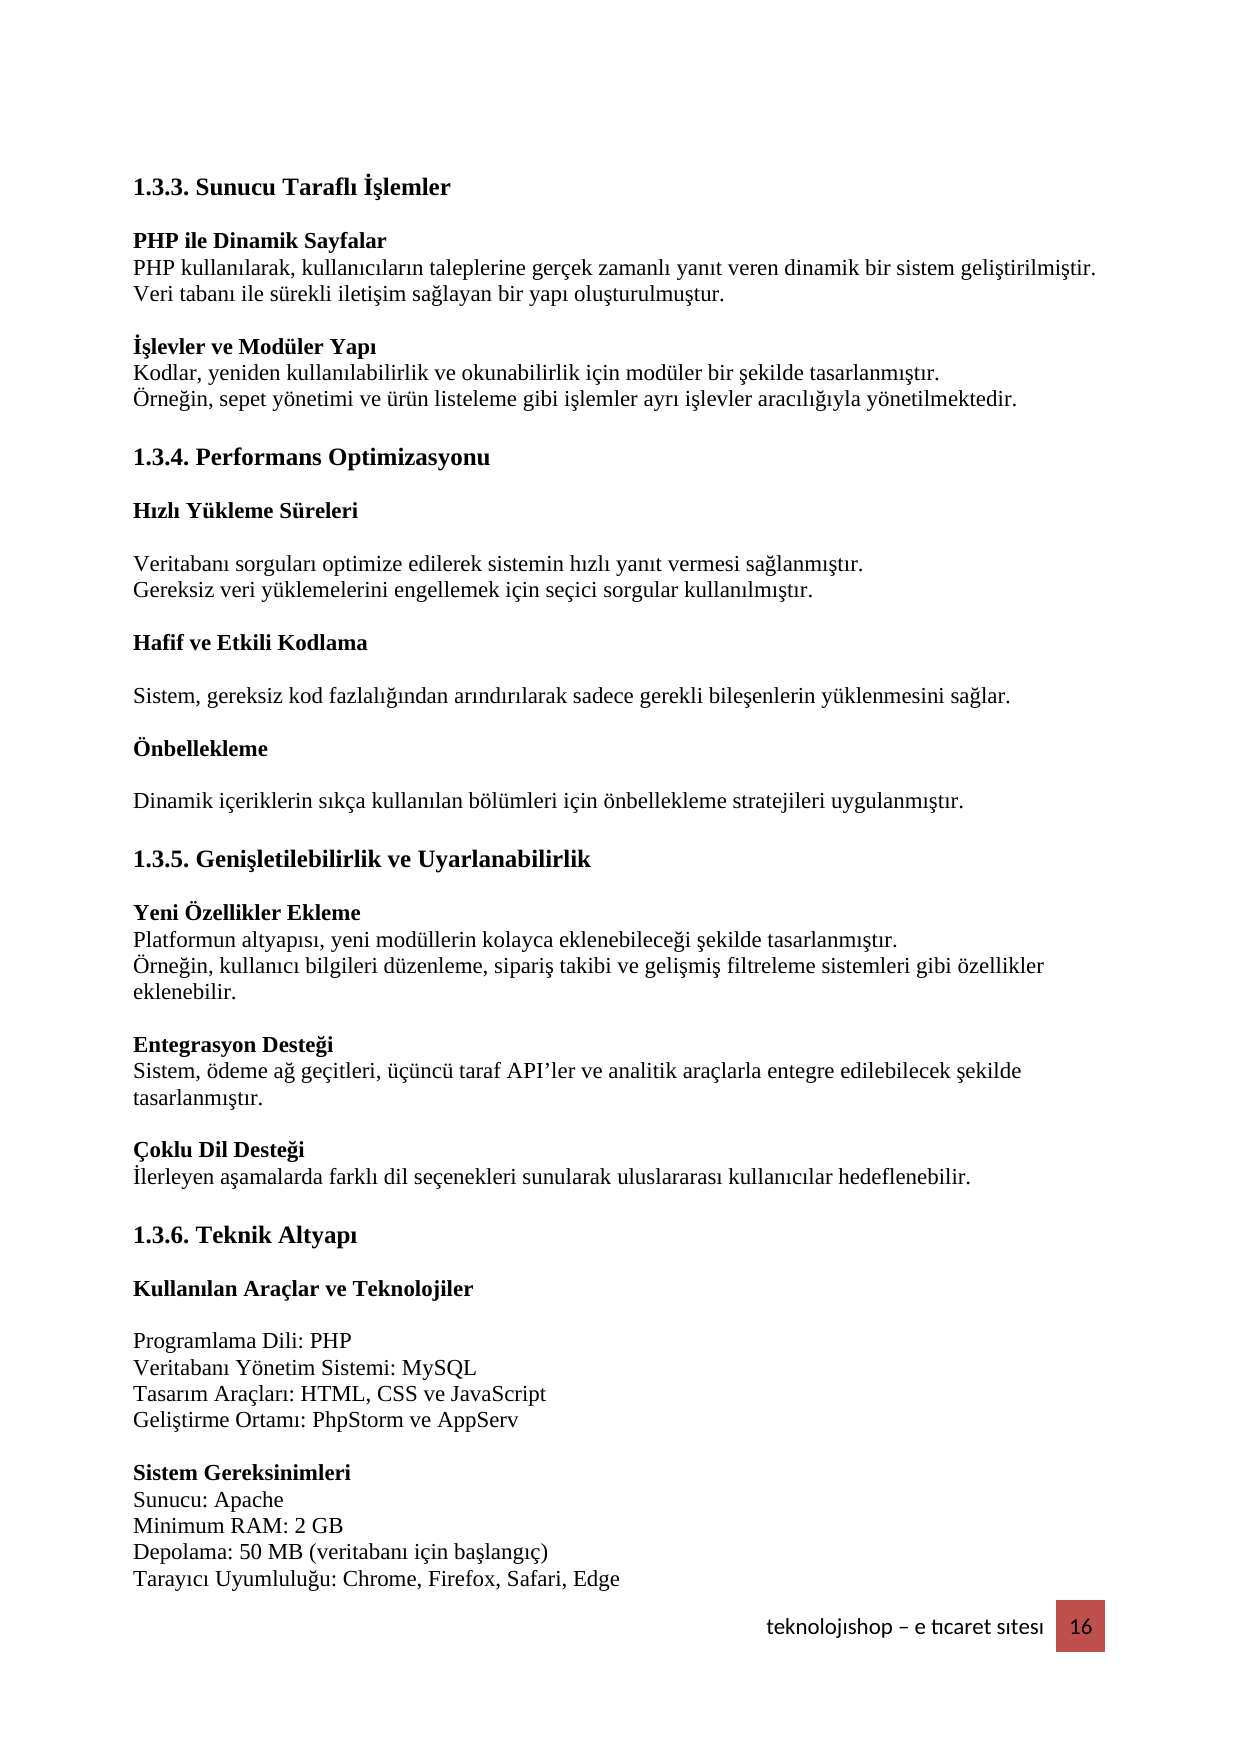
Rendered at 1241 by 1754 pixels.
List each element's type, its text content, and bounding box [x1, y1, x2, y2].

text Veri tabanı ile sürekli iletişim sağlayan bir yapı oluşturulmuştur. [133, 280, 1105, 306]
text Veritabanı Yönetim Sistemi: MySQL [133, 1354, 1105, 1380]
text İlerleyen aşamalarda farklı dil seçenekleri sunularak uluslararası kullanıcılar hedeflenebilir. [133, 1163, 1105, 1189]
text Depolama: 50 MB (veritabanı için başlangıç) [133, 1538, 1105, 1565]
subtitle 1.3.4. Performans Optimizasyonu [133, 442, 1105, 471]
text Kodlar, yeniden kullanılabilirlik ve okunabilirlik için modüler bir şekilde tasarlanmıştır. [133, 359, 1105, 385]
text İşlevler ve Modüler Yapı [133, 333, 1105, 359]
text Tarayıcı Uyumluluğu: Chrome, Firefox, Safari, Edge [133, 1565, 1105, 1591]
text Sistem, ödeme ağ geçitleri, üçüncü taraf API’ler ve analitik araçlarla entegre edilebilecek şekilde tasarlanmıştır. [133, 1057, 1105, 1110]
text Çoklu Dil Desteği [133, 1136, 1105, 1163]
text Hızlı Yükleme Süreleri [133, 497, 1105, 524]
text PHP ile Dinamik Sayfalar [133, 227, 1105, 254]
text Kullanılan Araçlar ve Teknolojiler [133, 1275, 1105, 1301]
text Yeni Özellikler Ekleme [133, 899, 1105, 926]
text Entegrasyon Desteği [133, 1031, 1105, 1057]
text Platformun altyapısı, yeni modüllerin kolayca eklenebileceği şekilde tasarlanmıştır. [133, 926, 1105, 952]
text Dinamik içeriklerin sıkça kullanılan bölümleri için önbellekleme stratejileri uygulanmıştır. [133, 787, 1105, 814]
subtitle 1.3.5. Genişletilebilirlik ve Uyarlanabilirlik [133, 844, 1105, 873]
text Örneğin, kullanıcı bilgileri düzenleme, sipariş takibi ve gelişmiş filtreleme sistemleri gibi özellikler eklenebilir. [133, 952, 1105, 1005]
text Sistem, gereksiz kod fazlalığından arındırılarak sadece gerekli bileşenlerin yüklenmesini sağlar. [133, 682, 1105, 708]
text Önbellekleme [133, 734, 1105, 761]
text Minimum RAM: 2 GB [133, 1512, 1105, 1538]
subtitle 1.3.3. Sunucu Taraflı İşlemler [133, 172, 1105, 201]
text Örneğin, sepet yönetimi ve ürün listeleme gibi işlemler ayrı işlevler aracılığıyla yönetilmektedir. [133, 385, 1105, 412]
text Hafif ve Etkili Kodlama [133, 629, 1105, 656]
text PHP kullanılarak, kullanıcıların taleplerine gerçek zamanlı yanıt veren dinamik bir sistem geliştirilmiştir. [133, 254, 1105, 280]
text Sistem Gereksinimleri [133, 1459, 1105, 1486]
text Geliştirme Ortamı: PhpStorm ve AppServ [133, 1407, 1105, 1433]
text Gereksiz veri yüklemelerini engellemek için seçici sorgular kullanılmıştır. [133, 576, 1105, 603]
text Tasarım Araçları: HTML, CSS ve JavaScript [133, 1380, 1105, 1407]
subtitle 1.3.6. Teknik Altyapı [133, 1220, 1105, 1248]
text Sunucu: Apache [133, 1486, 1105, 1512]
text Veritabanı sorguları optimize edilerek sistemin hızlı yanıt vermesi sağlanmıştır. [133, 550, 1105, 576]
text Programlama Dili: PHP [133, 1327, 1105, 1354]
